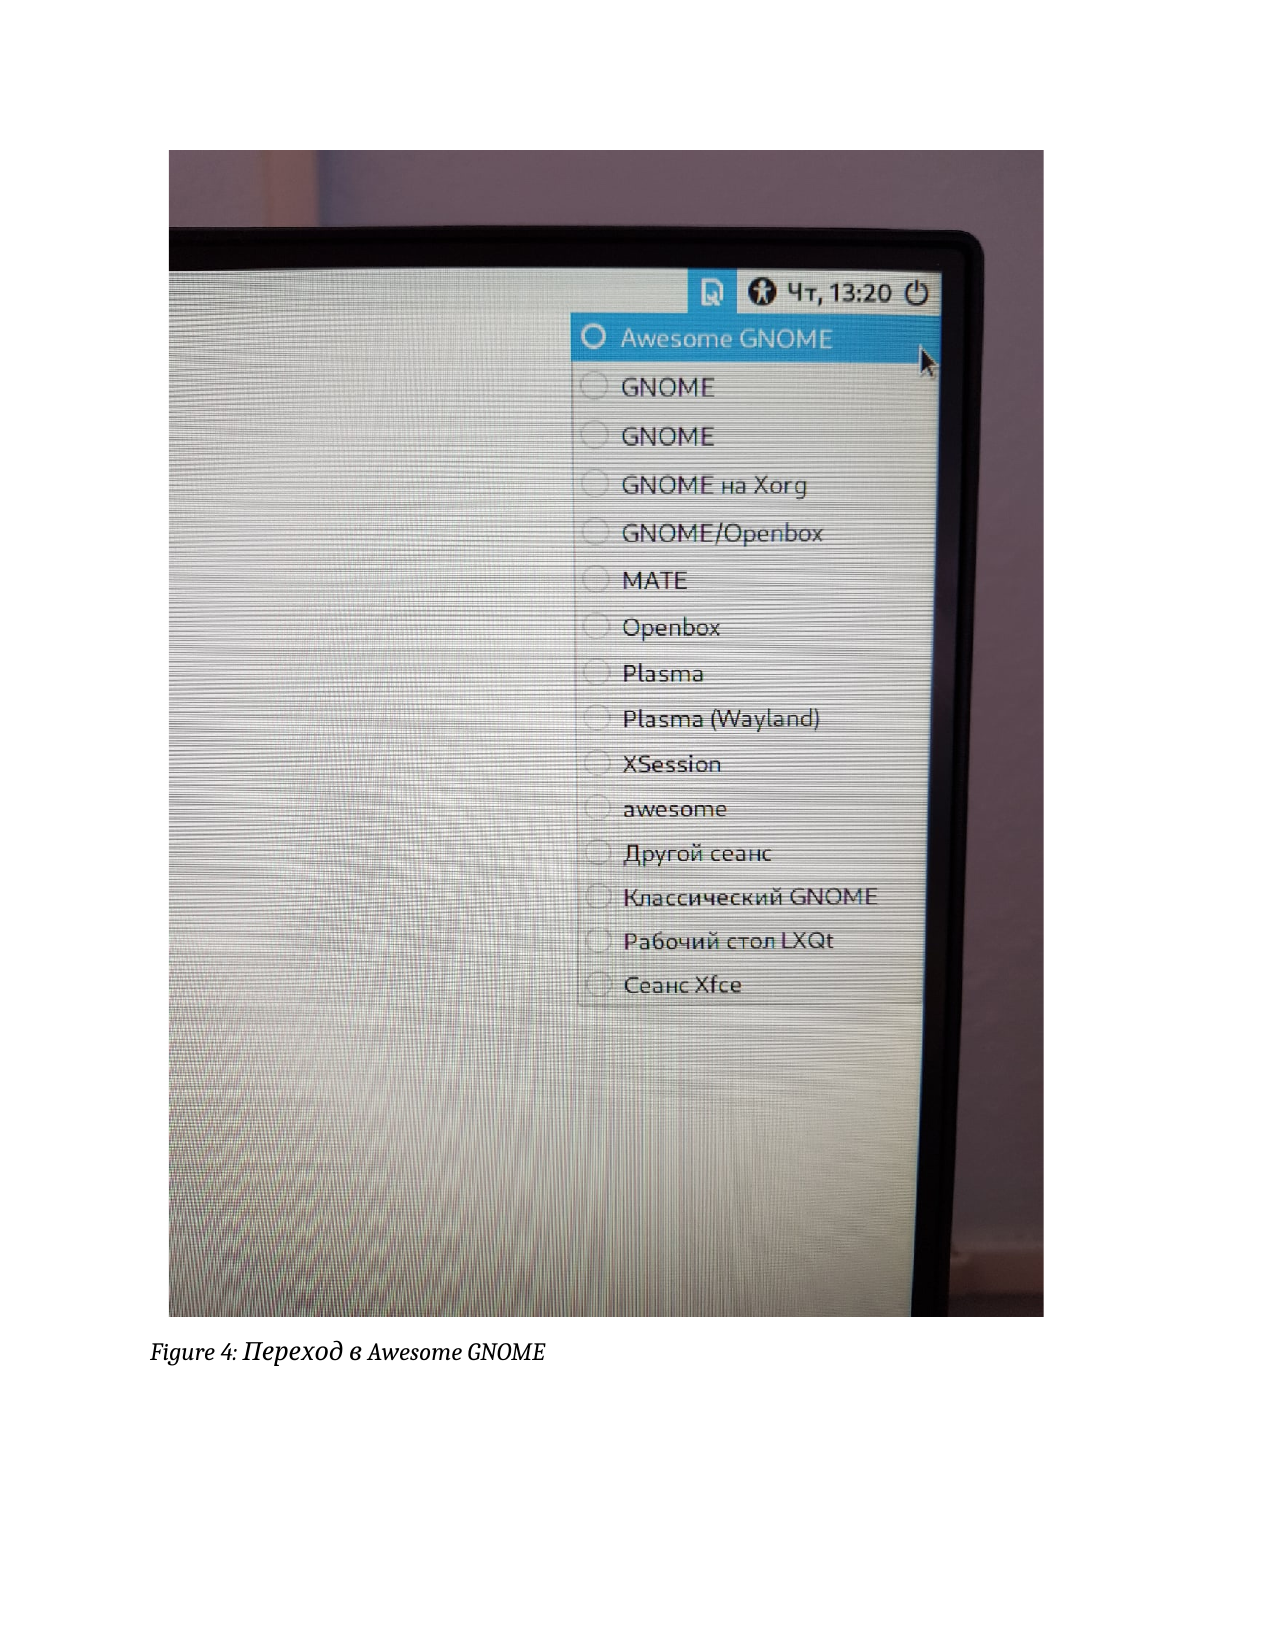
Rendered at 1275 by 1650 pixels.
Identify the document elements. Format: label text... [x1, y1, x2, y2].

text Figure 4: Переход в Awesome GNOME [150, 1337, 1125, 1366]
picture [168, 150, 1044, 1317]
